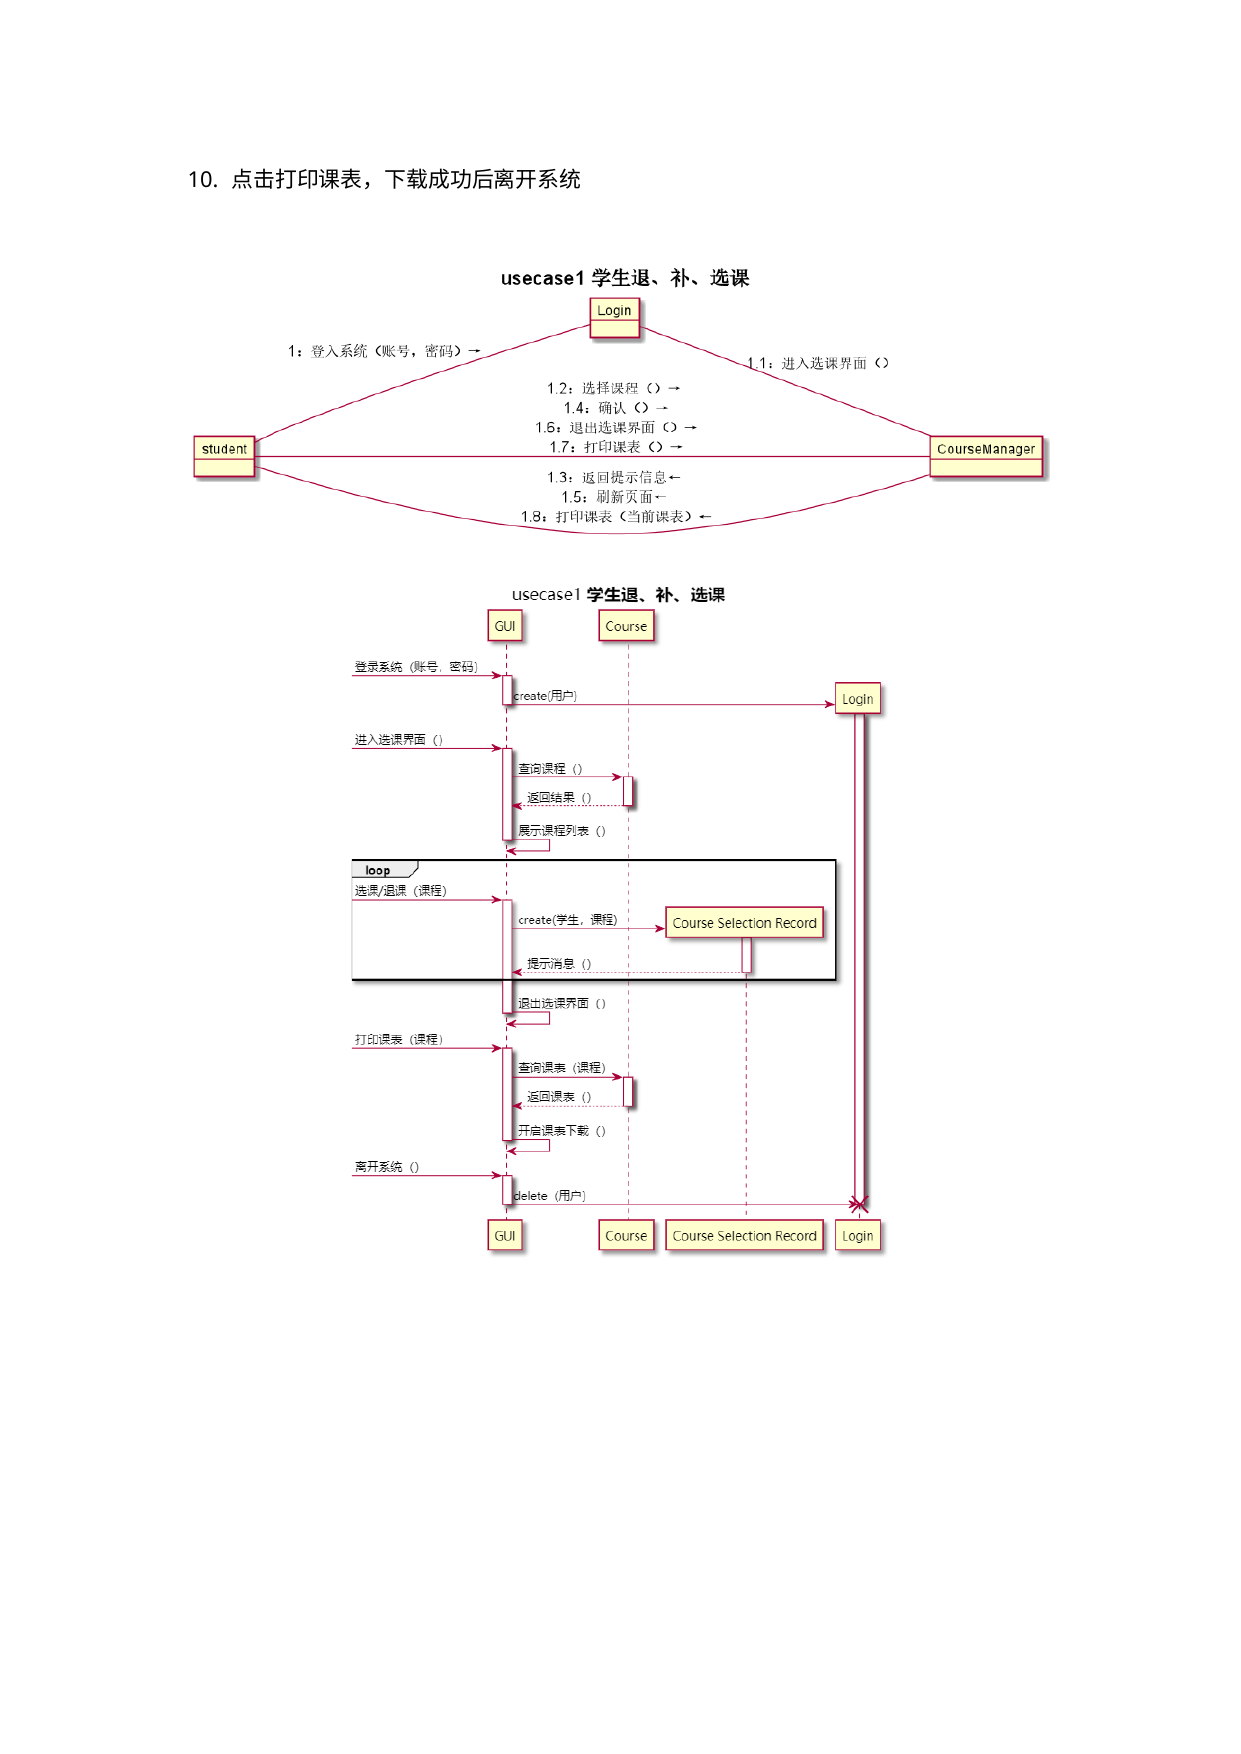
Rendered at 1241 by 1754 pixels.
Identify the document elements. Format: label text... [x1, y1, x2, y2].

picture [351, 572, 889, 1258]
picture [187, 262, 1053, 548]
text 10. 点击打印课表，下载成功后离开系统 [187, 162, 1053, 194]
